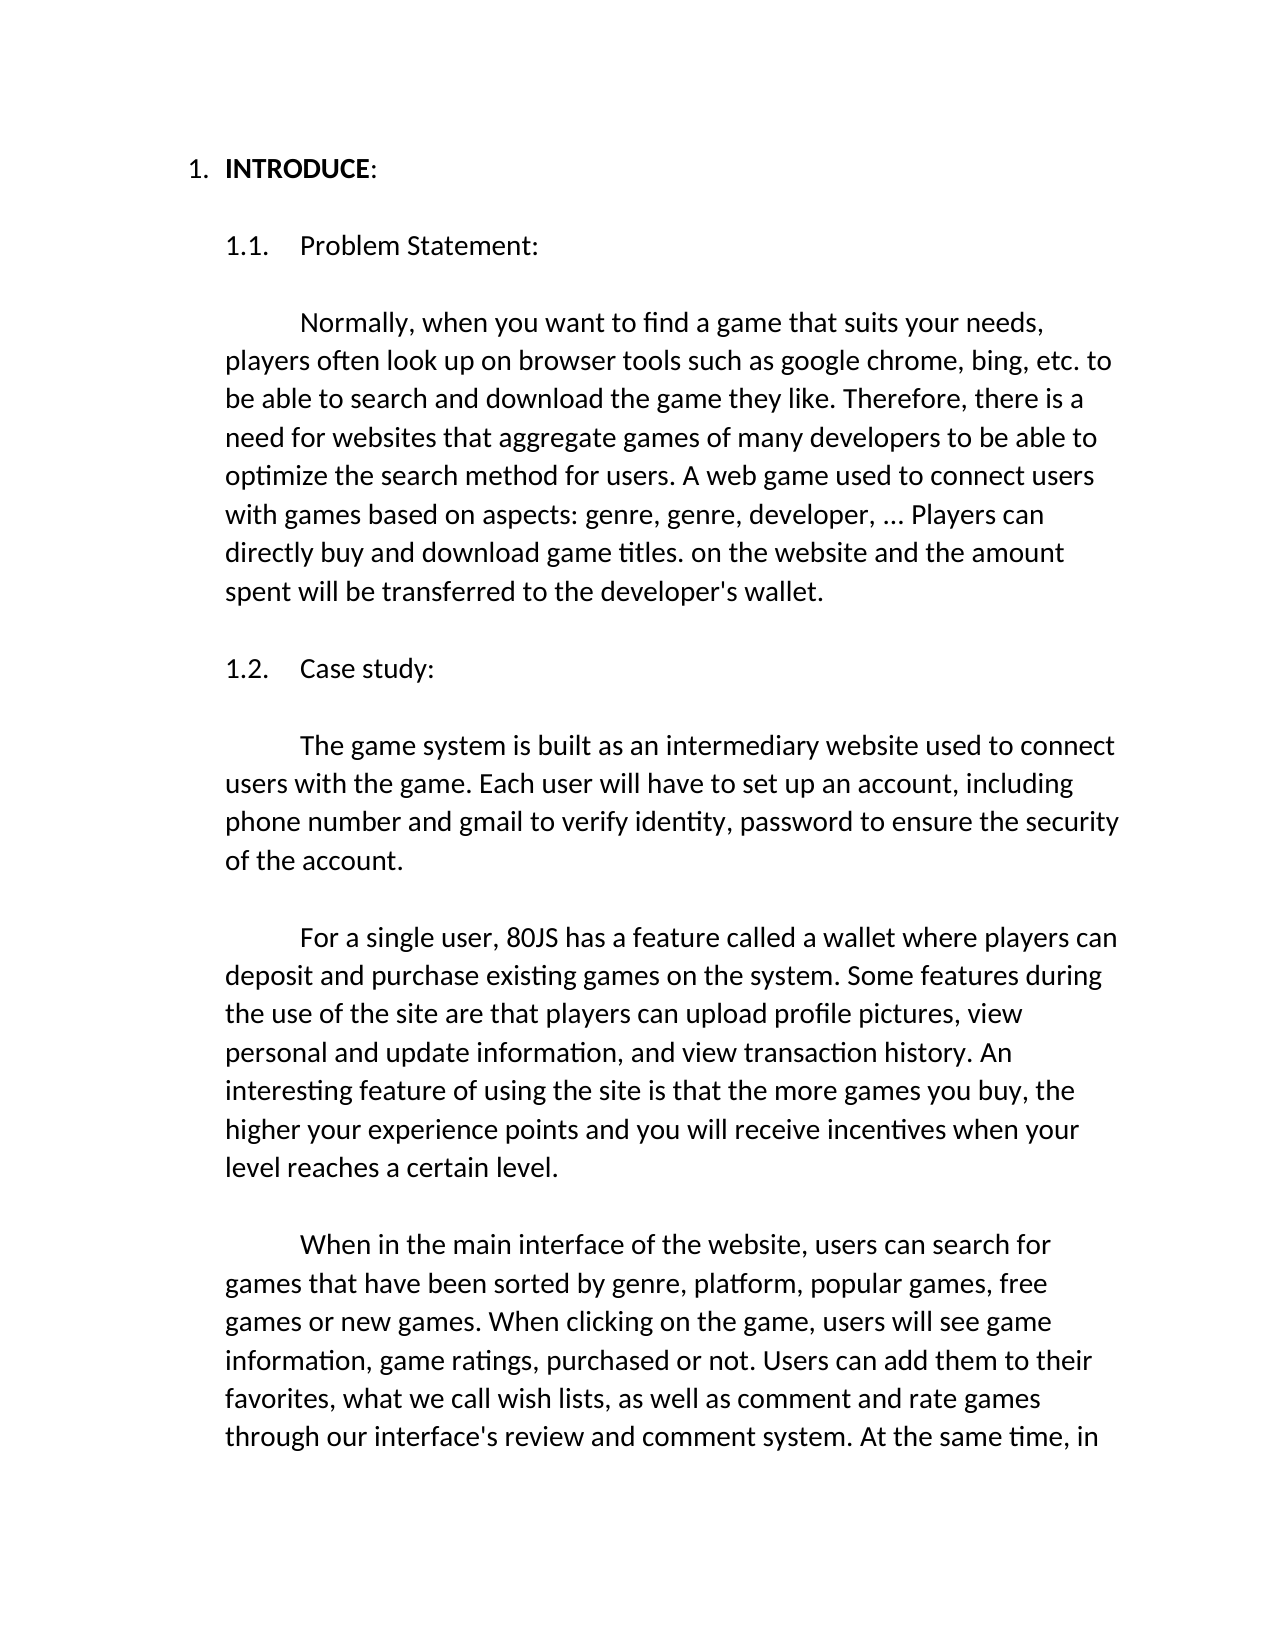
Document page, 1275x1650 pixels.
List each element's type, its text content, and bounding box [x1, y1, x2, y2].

list INTRODUCE: [187, 150, 1125, 186]
list The game system is built as an intermediary website used to connect users with the game. Each user will have to set up an account, including phone number and gmail to verify identity, password to ensure the security of the account. [225, 727, 1125, 877]
list Case study: [225, 650, 1125, 685]
list For a single user, 80JS has a feature called a wallet where players can deposit and purchase existing games on the system. Some features during the use of the site are that players can upload profile pictures, view personal and update information, and view transaction history. An interesting feature of using the site is that the more games you buy, the higher your experience points and you will receive incentives when your level reaches a certain level. [225, 919, 1125, 1185]
list Problem Statement: [225, 227, 1125, 262]
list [225, 1226, 1125, 1454]
list Normally, when you want to find a game that suits your needs, players often look up on browser tools such as google chrome, bing, etc. to be able to search and download the game they like. Therefore, there is a need for websites that aggregate games of many developers to be able to optimize the search method for users. A web game used to connect users with games based on aspects: genre, genre, developer, ... Players can directly buy and download game titles. on the website and the amount spent will be transferred to the developer's wallet. [225, 304, 1125, 608]
